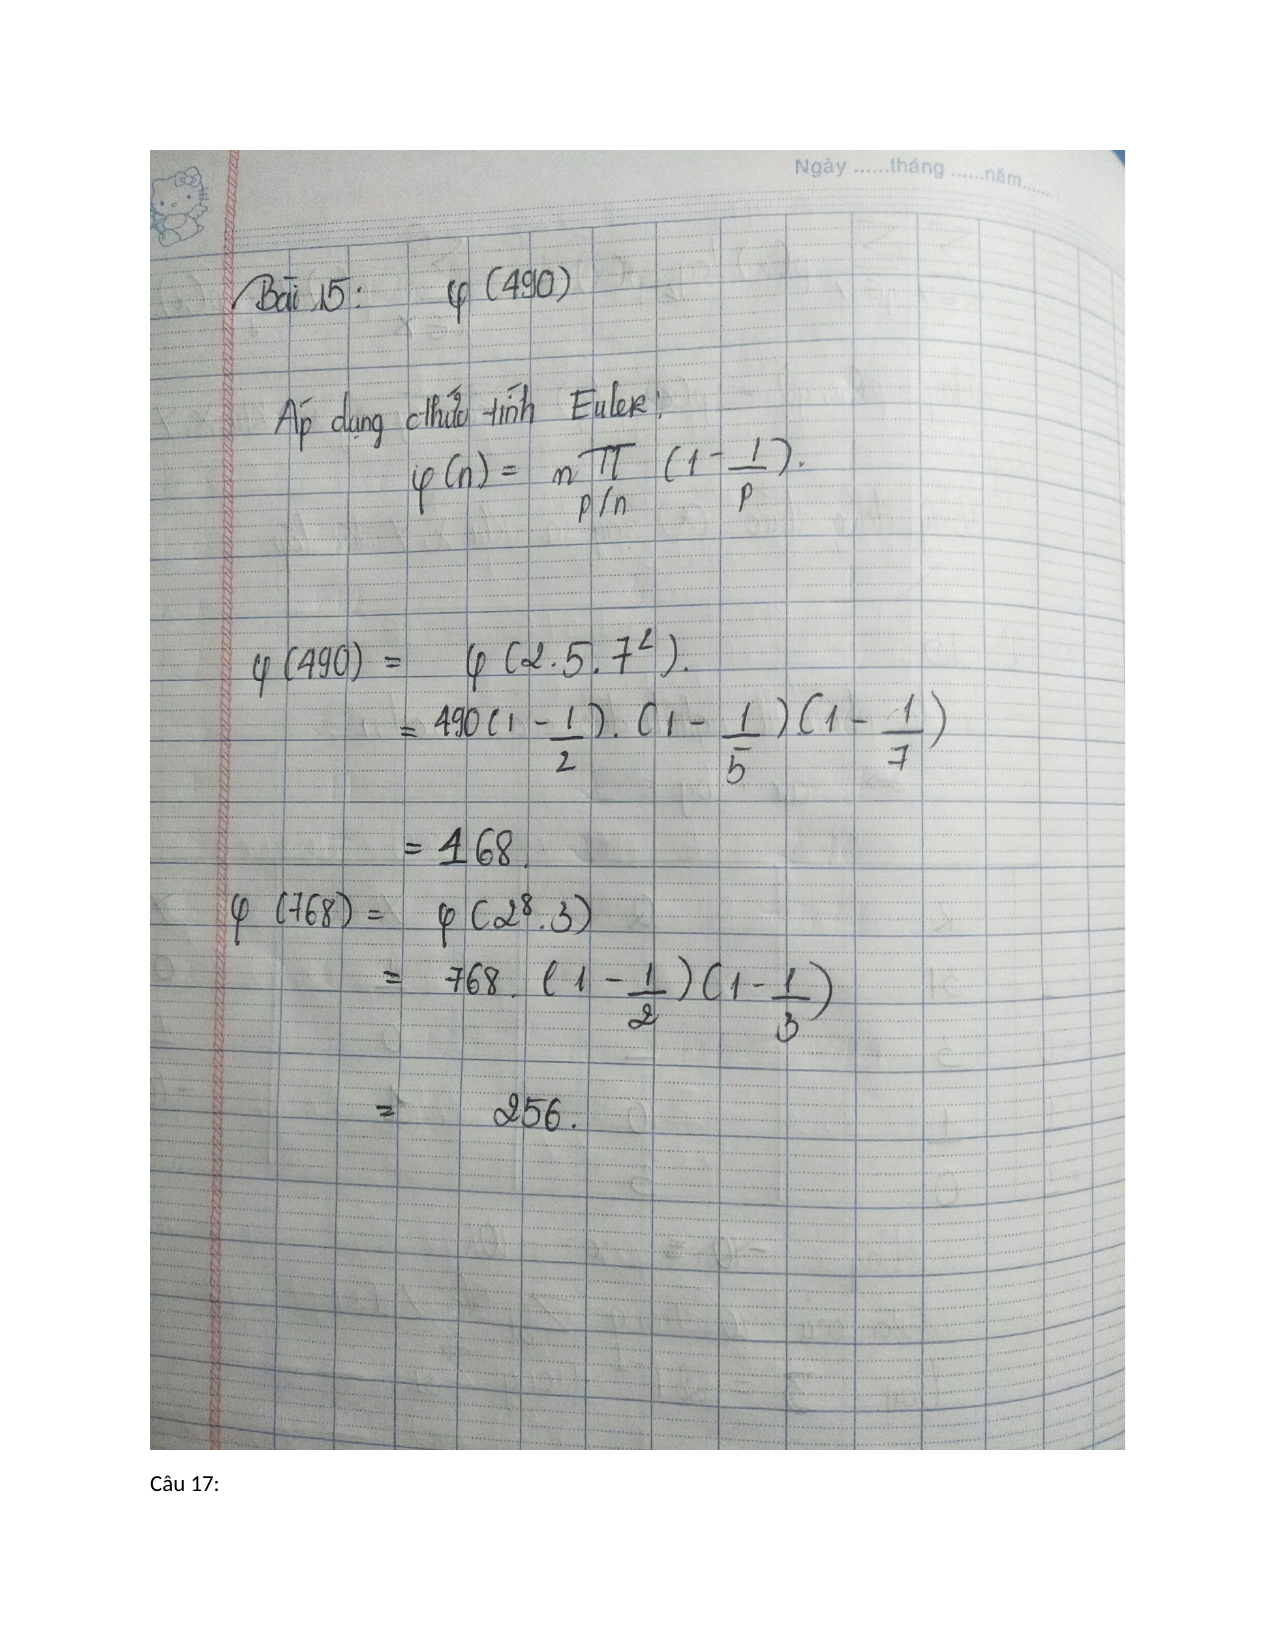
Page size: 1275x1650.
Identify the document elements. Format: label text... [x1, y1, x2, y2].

picture [150, 150, 1125, 1450]
text Câu 17: [150, 1469, 1125, 1497]
